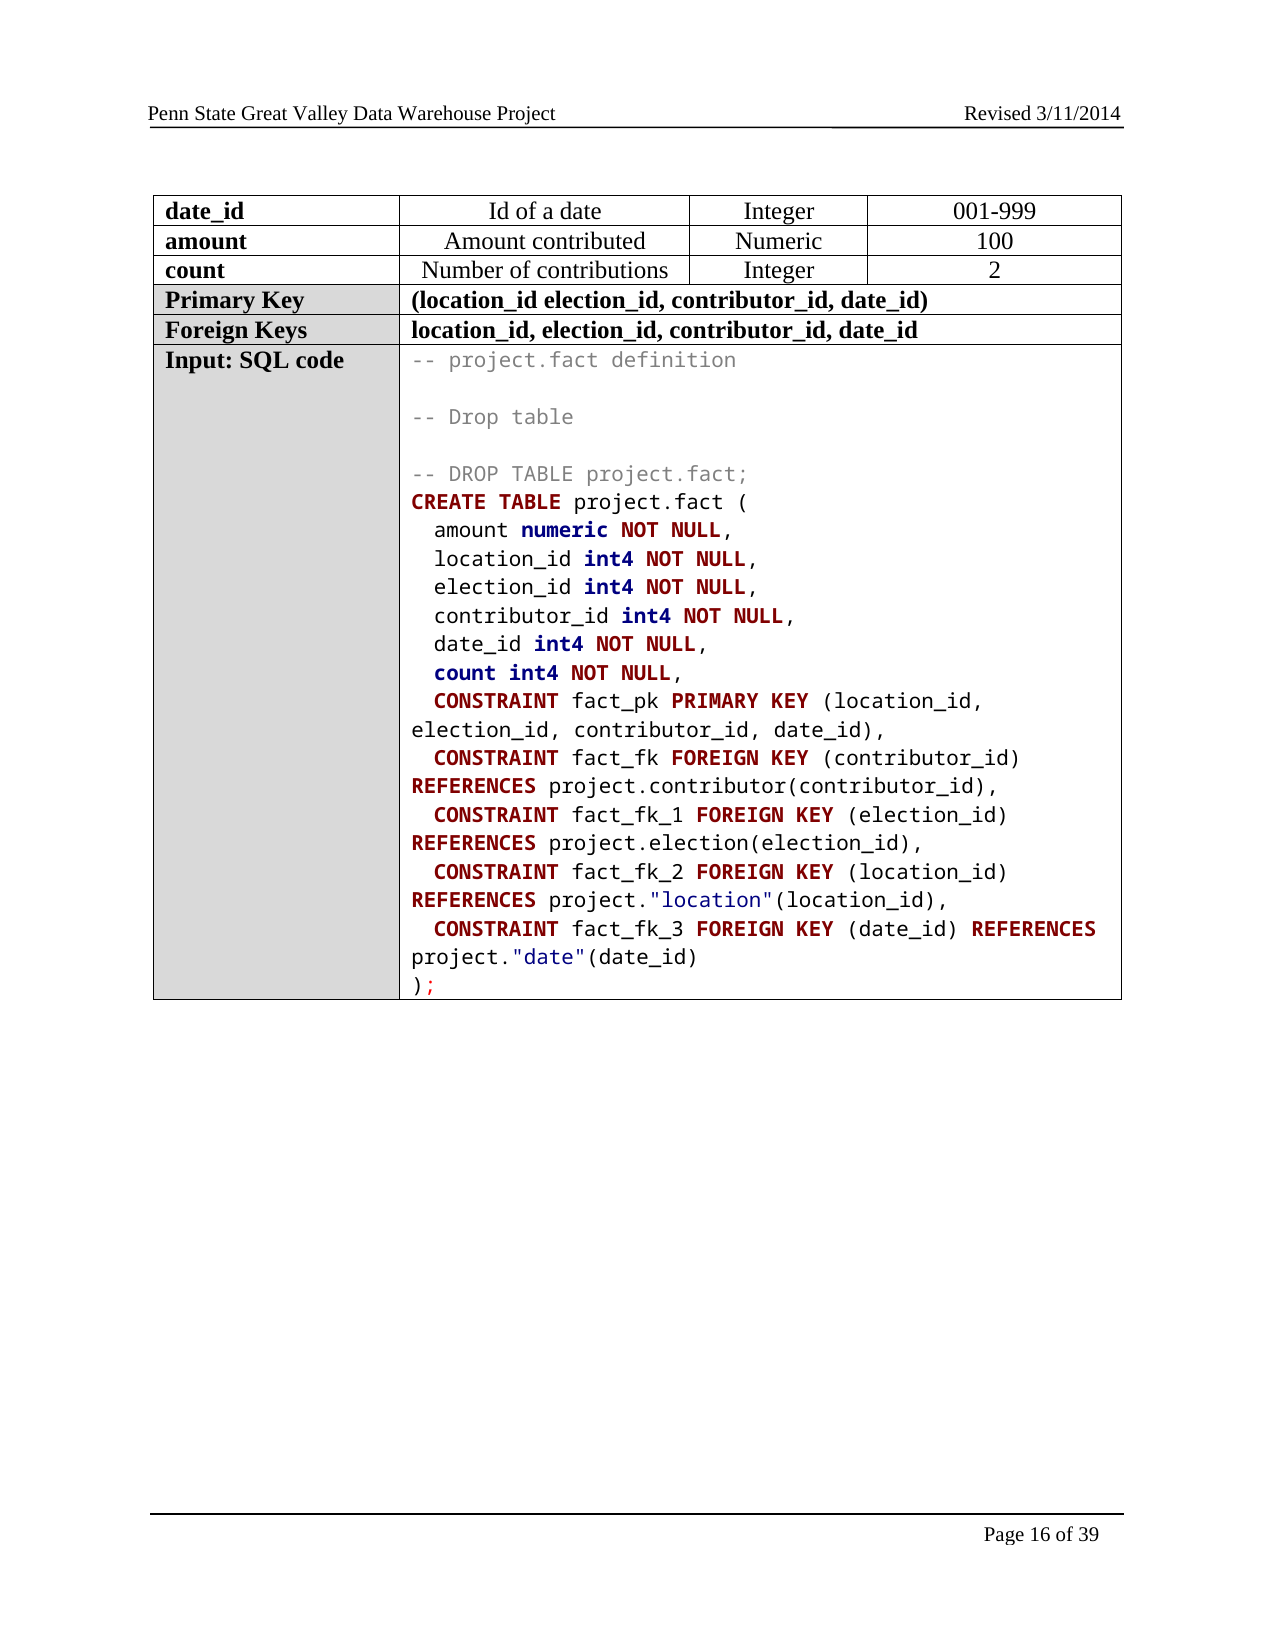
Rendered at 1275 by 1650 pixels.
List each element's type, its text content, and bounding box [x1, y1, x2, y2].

table_cell location_id, election_id, contributor_id, date_id [400, 315, 1121, 344]
table_cell date_id [154, 196, 399, 225]
table_cell count [154, 256, 399, 284]
table_cell 100 [868, 226, 1121, 254]
table_cell Integer [690, 196, 867, 225]
table_cell 001-999 [868, 196, 1121, 225]
table_cell amount [154, 226, 399, 254]
table_cell -- project.fact definition -- Drop table -- DROP TABLE project.fact; CREATE TABLE project.fact ( amount numeric NOT NULL, location_id int4 NOT NULL, election_id int4 NOT NULL, contributor_id int4 NOT NULL, date_id int4 NOT NULL, count int4 NOT NULL, CONSTRAINT fact_pk PRIMARY KEY (location_id, election_id, contributor_id, date_id), CONSTRAINT fact_fk FOREIGN KEY (contributor_id) REFERENCES project.contributor(contributor_id), CONSTRAINT fact_fk_1 FOREIGN KEY (election_id) REFERENCES project.election(election_id), CONSTRAINT fact_fk_2 FOREIGN KEY (location_id) REFERENCES project."location"(location_id), CONSTRAINT fact_fk_3 FOREIGN KEY (date_id) REFERENCES project."date"(date_id) ); [400, 345, 1121, 999]
table_cell 2 [868, 256, 1121, 284]
table_cell Foreign Keys [154, 315, 399, 344]
table_cell Numeric [690, 226, 867, 254]
table_cell Id of a date [400, 196, 689, 225]
table_cell Integer [690, 256, 867, 284]
table_cell Input: SQL code [154, 345, 399, 999]
table_cell (location_id election_id, contributor_id, date_id) [400, 285, 1121, 314]
table_cell Number of contributions [400, 256, 689, 284]
table_cell Primary Key [154, 285, 399, 314]
table_cell Amount contributed [400, 226, 689, 254]
